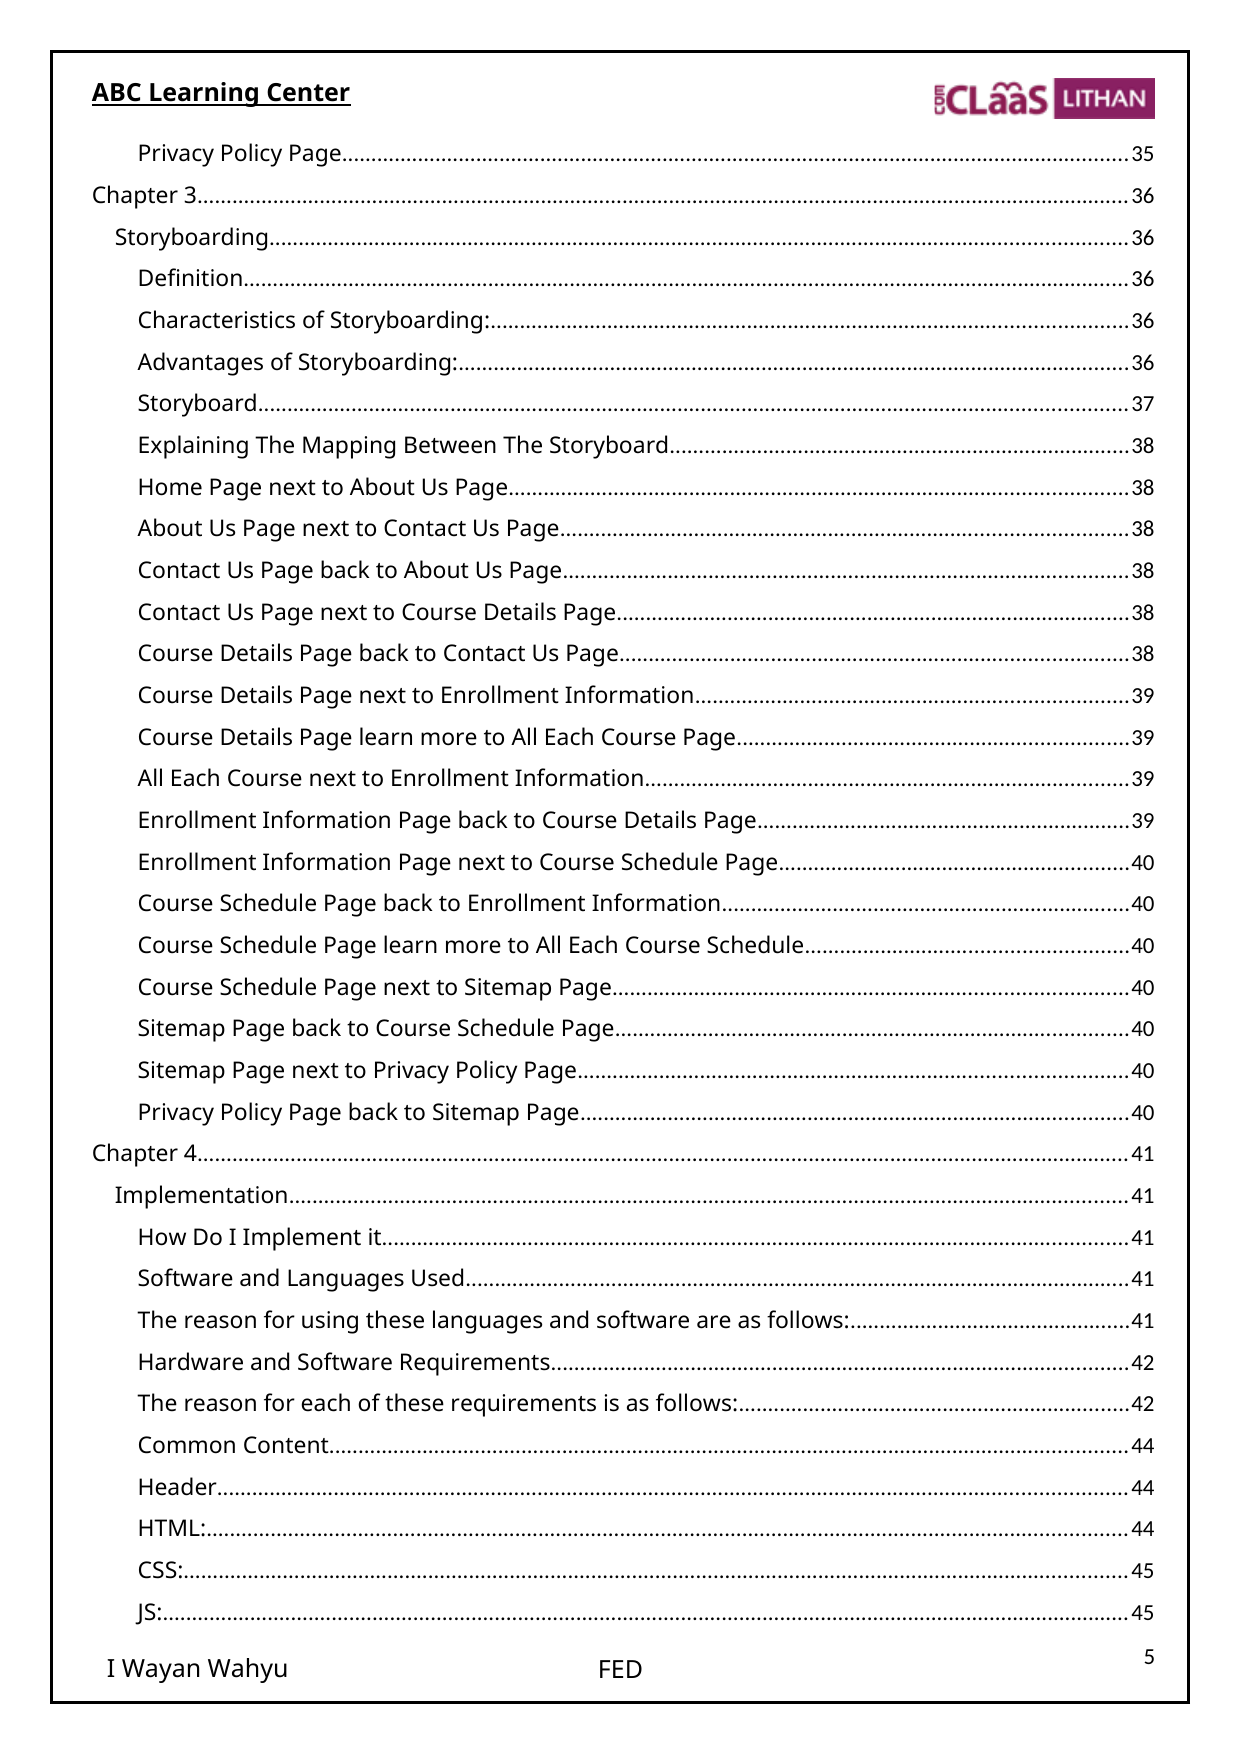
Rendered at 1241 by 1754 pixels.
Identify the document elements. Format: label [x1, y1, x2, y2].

picture [934, 78, 1155, 119]
